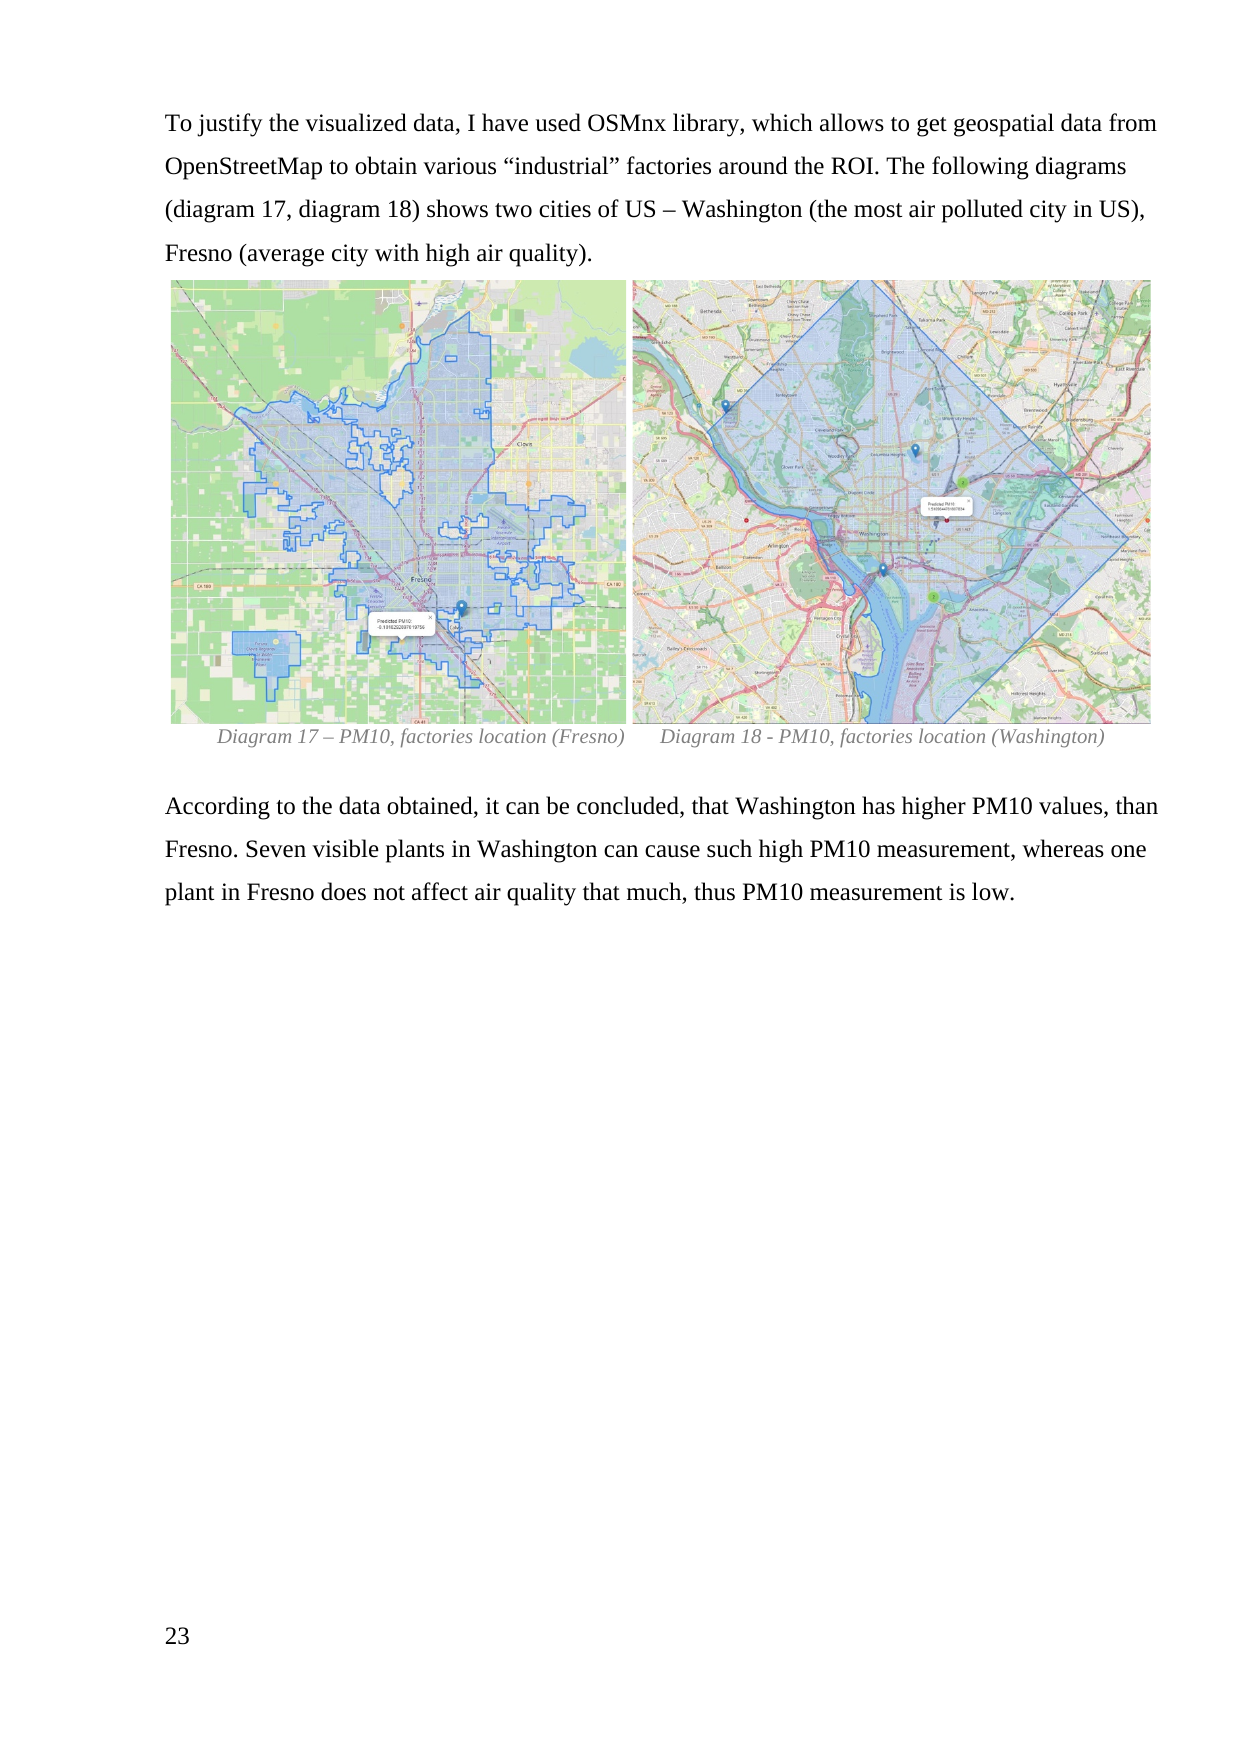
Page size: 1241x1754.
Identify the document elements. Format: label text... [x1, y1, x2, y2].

text To justify the visualized data, I have used OSMnx library, which allows to get geospatial data from OpenStreetMap to obtain various “industrial” factories around the ROI. The following diagrams (diagram 17, diagram 18) shows two cities of US – Washington (the most air polluted city in US), Fresno (average city with high air quality). [164, 108, 1159, 266]
text Diagram 17 – PM10, factories location (Fresno) Diagram 18 - PM10, factories location (Washington) [164, 723, 1159, 748]
picture [170, 280, 627, 724]
picture [632, 280, 1151, 724]
text According to the data obtained, it can be concluded, that Washington has higher PM10 values, than Fresno. Seven visible plants in Washington can cause such high PM10 measurement, whereas one plant in Fresno does not affect air quality that much, thus PM10 measurement is low. [164, 791, 1159, 906]
